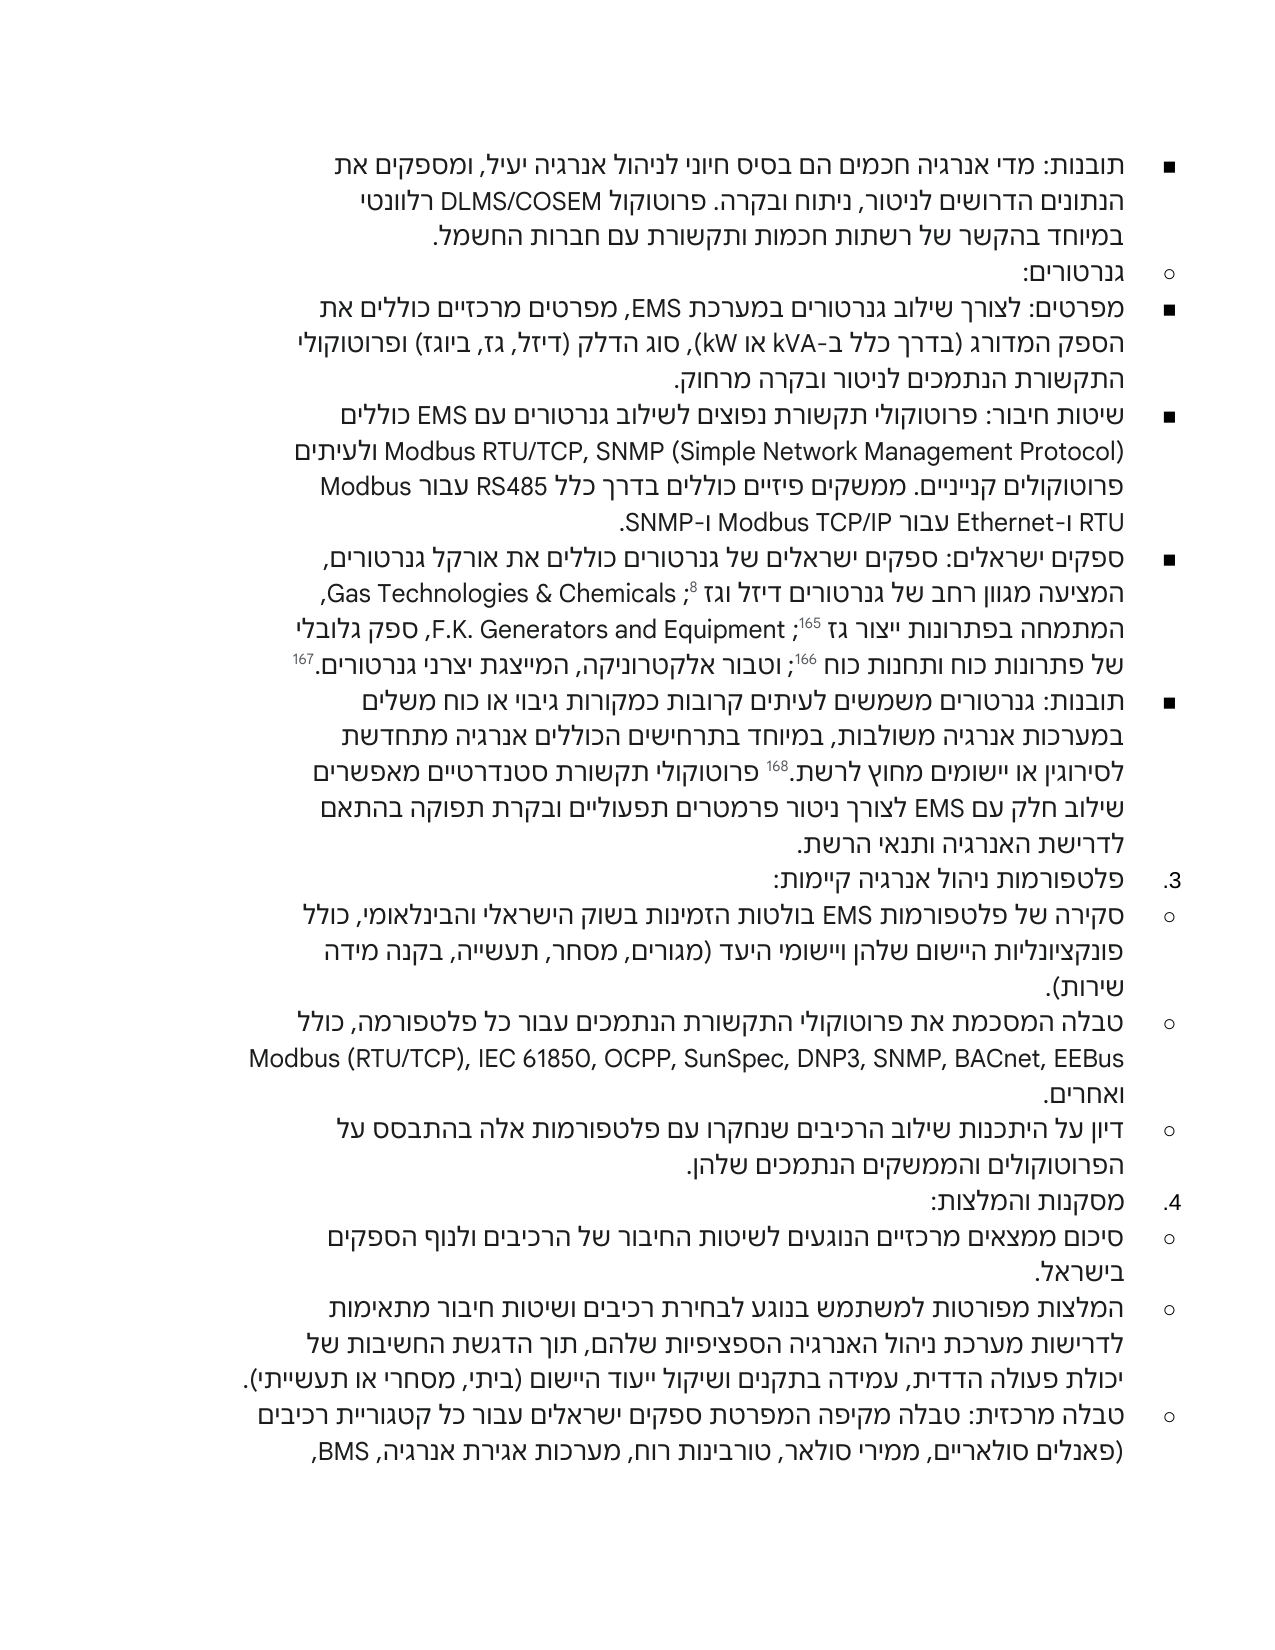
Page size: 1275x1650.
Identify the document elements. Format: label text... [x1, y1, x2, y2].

list שיטות חיבור: פרוטוקולי תקשורת נפוצים לשילוב גנרטורים עם EMS כוללים Modbus RTU/TCP, SNMP (Simple Network Management Protocol) ולעיתים פרוטוקולים קנייניים. ממשקים פיזיים כוללים בדרך כלל RS485 עבור Modbus RTU ו-Ethernet עבור Modbus TCP/IP ו-SNMP. [284, 400, 1162, 539]
list גנרטורים: [242, 257, 1162, 288]
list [242, 1401, 1162, 1468]
list המלצות מפורטות למשתמש בנוגע לבחירת רכיבים ושיטות חיבור מתאימות לדרישות מערכת ניהול האנרגיה הספציפיות שלהם, תוך הדגשת החשיבות של יכולת פעולה הדדית, עמידה בתקנים ושיקול ייעוד היישום (ביתי, מסחרי או תעשייתי). [242, 1293, 1162, 1396]
list תובנות: גנרטורים משמשים לעיתים קרובות כמקורות גיבוי או כוח משלים במערכות אנרגיה משולבות, במיוחד בתרחישים הכוללים אנרגיה מתחדשת לסירוגין או יישומים מחוץ לרשת.168 פרוטוקולי תקשורת סטנדרטיים מאפשרים שילוב חלק עם EMS לצורך ניטור פרמטרים תפעוליים ובקרת תפוקה בהתאם לדרישת האנרגיה ותנאי הרשת. [284, 686, 1162, 860]
list סיכום ממצאים מרכזיים הנוגעים לשיטות החיבור של הרכיבים ולנוף הספקים בישראל. [242, 1222, 1162, 1289]
list מפרטים: לצורך שילוב גנרטורים במערכת EMS, מפרטים מרכזיים כוללים את הספק המדורג (בדרך כלל ב-kVA או kW), סוג הדלק (דיזל, גז, ביוגז) ופרוטוקולי התקשורת הנתמכים לניטור ובקרה מרחוק. [284, 293, 1162, 396]
list תובנות: מדי אנרגיה חכמים הם בסיס חיוני לניהול אנרגיה יעיל, ומספקים את הנתונים הדרושים לניטור, ניתוח ובקרה. פרוטוקול DLMS/COSEM רלוונטי במיוחד בהקשר של רשתות חכמות ותקשורת עם חברות החשמל. [284, 150, 1162, 253]
list פלטפורמות ניהול אנרגיה קיימות: [200, 864, 1162, 896]
list סקירה של פלטפורמות EMS בולטות הזמינות בשוק הישראלי והבינלאומי, כולל פונקציונליות היישום שלהן ויישומי היעד (מגורים, מסחר, תעשייה, בקנה מידה שירות). [242, 900, 1162, 1003]
list מסקנות והמלצות: [200, 1186, 1162, 1217]
list טבלה המסכמת את פרוטוקולי התקשורת הנתמכים עבור כל פלטפורמה, כולל Modbus (RTU/TCP), IEC 61850, OCPP, SunSpec, DNP3, SNMP, BACnet, EEBus ואחרים. [242, 1007, 1162, 1110]
list דיון על היתכנות שילוב הרכיבים שנחקרו עם פלטפורמות אלה בהתבסס על הפרוטוקולים והממשקים הנתמכים שלהן. [242, 1115, 1162, 1182]
list ספקים ישראלים: ספקים ישראלים של גנרטורים כוללים את אורקל גנרטורים, המציעה מגוון רחב של גנרטורים דיזל וגז 8; Gas Technologies & Chemicals, המתמחה בפתרונות ייצור גז 165; F.K. Generators and Equipment, ספק גלובלי של פתרונות כוח ותחנות כוח 166; וטבור אלקטרוניקה, המייצגת יצרני גנרטורים.167 [284, 543, 1162, 682]
